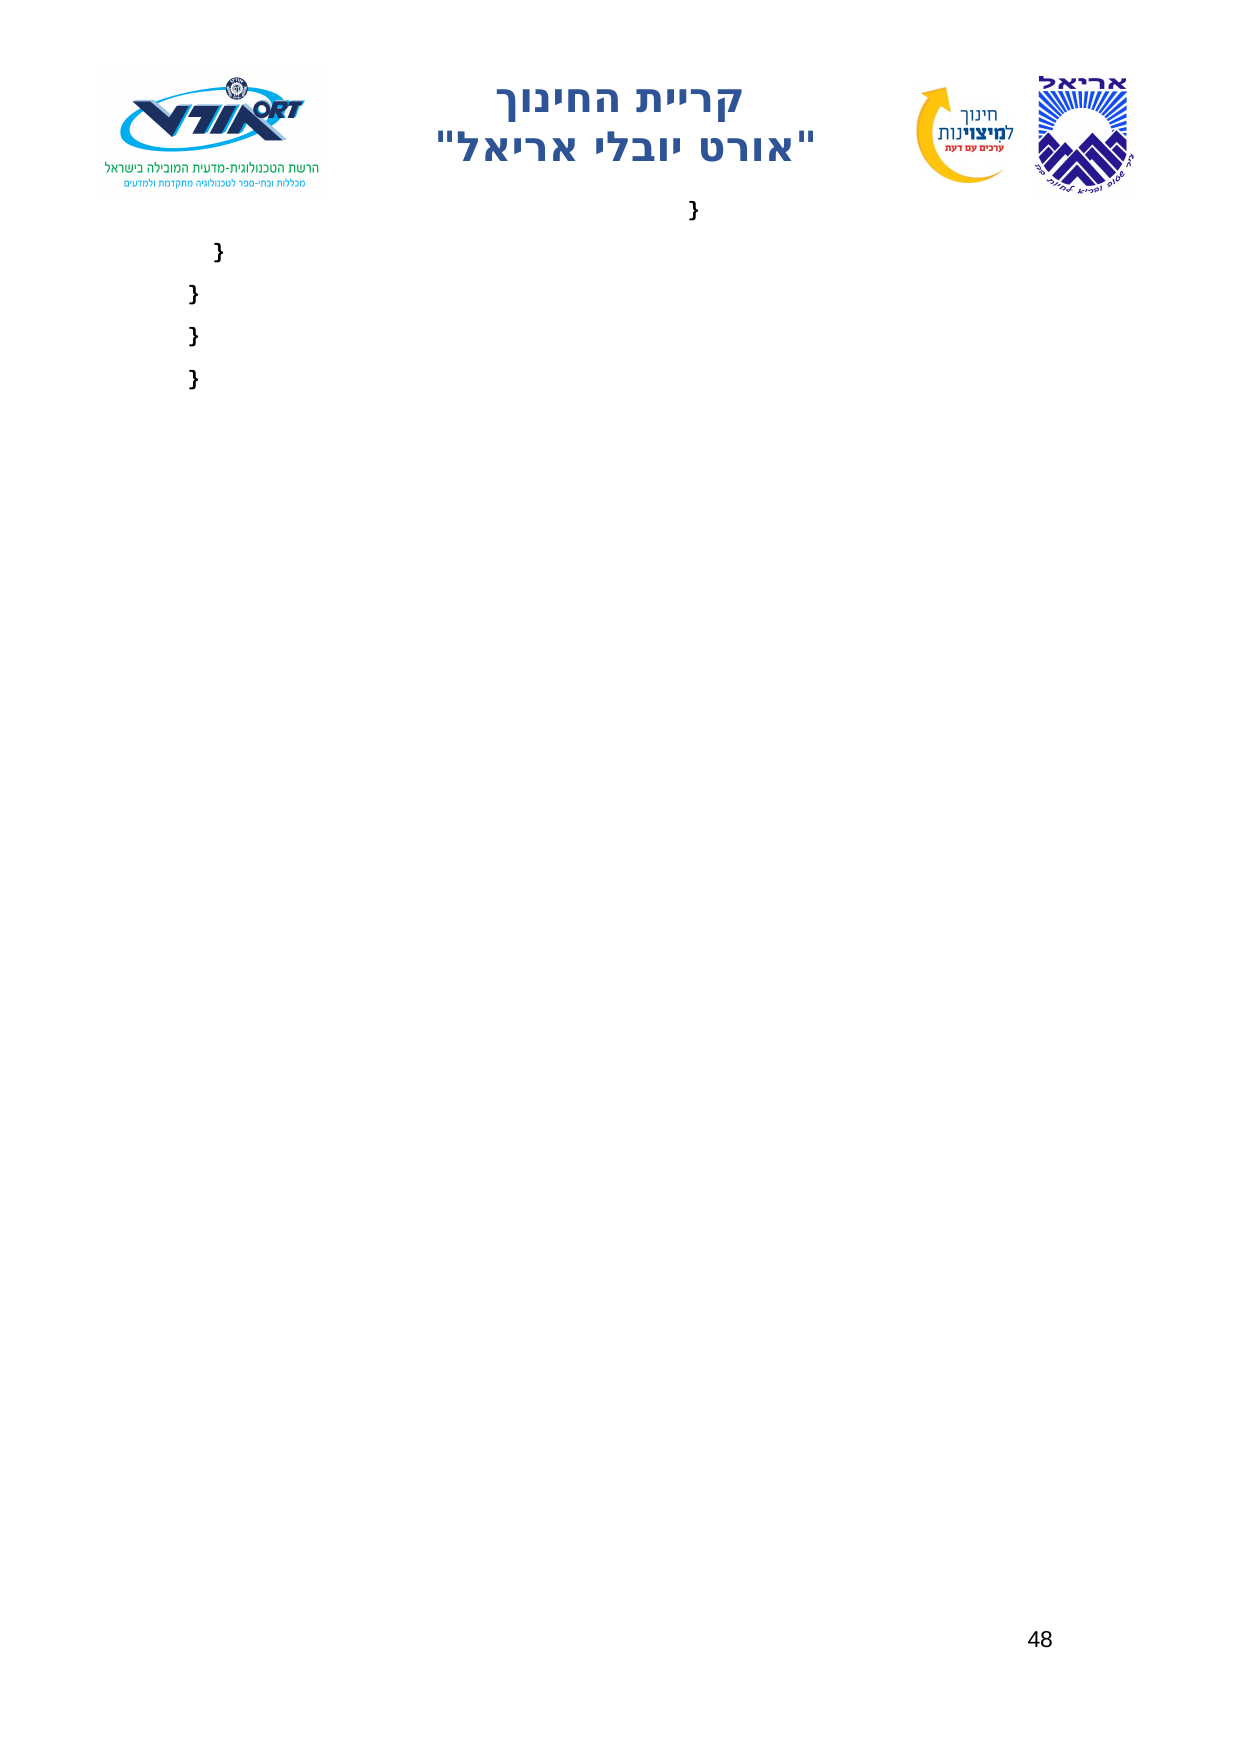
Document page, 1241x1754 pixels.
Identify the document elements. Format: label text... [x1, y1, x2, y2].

text } [187, 283, 1053, 307]
text } [187, 199, 1053, 222]
picture [97, 70, 326, 194]
text } [187, 241, 1053, 265]
text } [187, 325, 1053, 349]
picture [1035, 76, 1134, 194]
picture [915, 87, 1014, 183]
text } [187, 368, 1053, 391]
